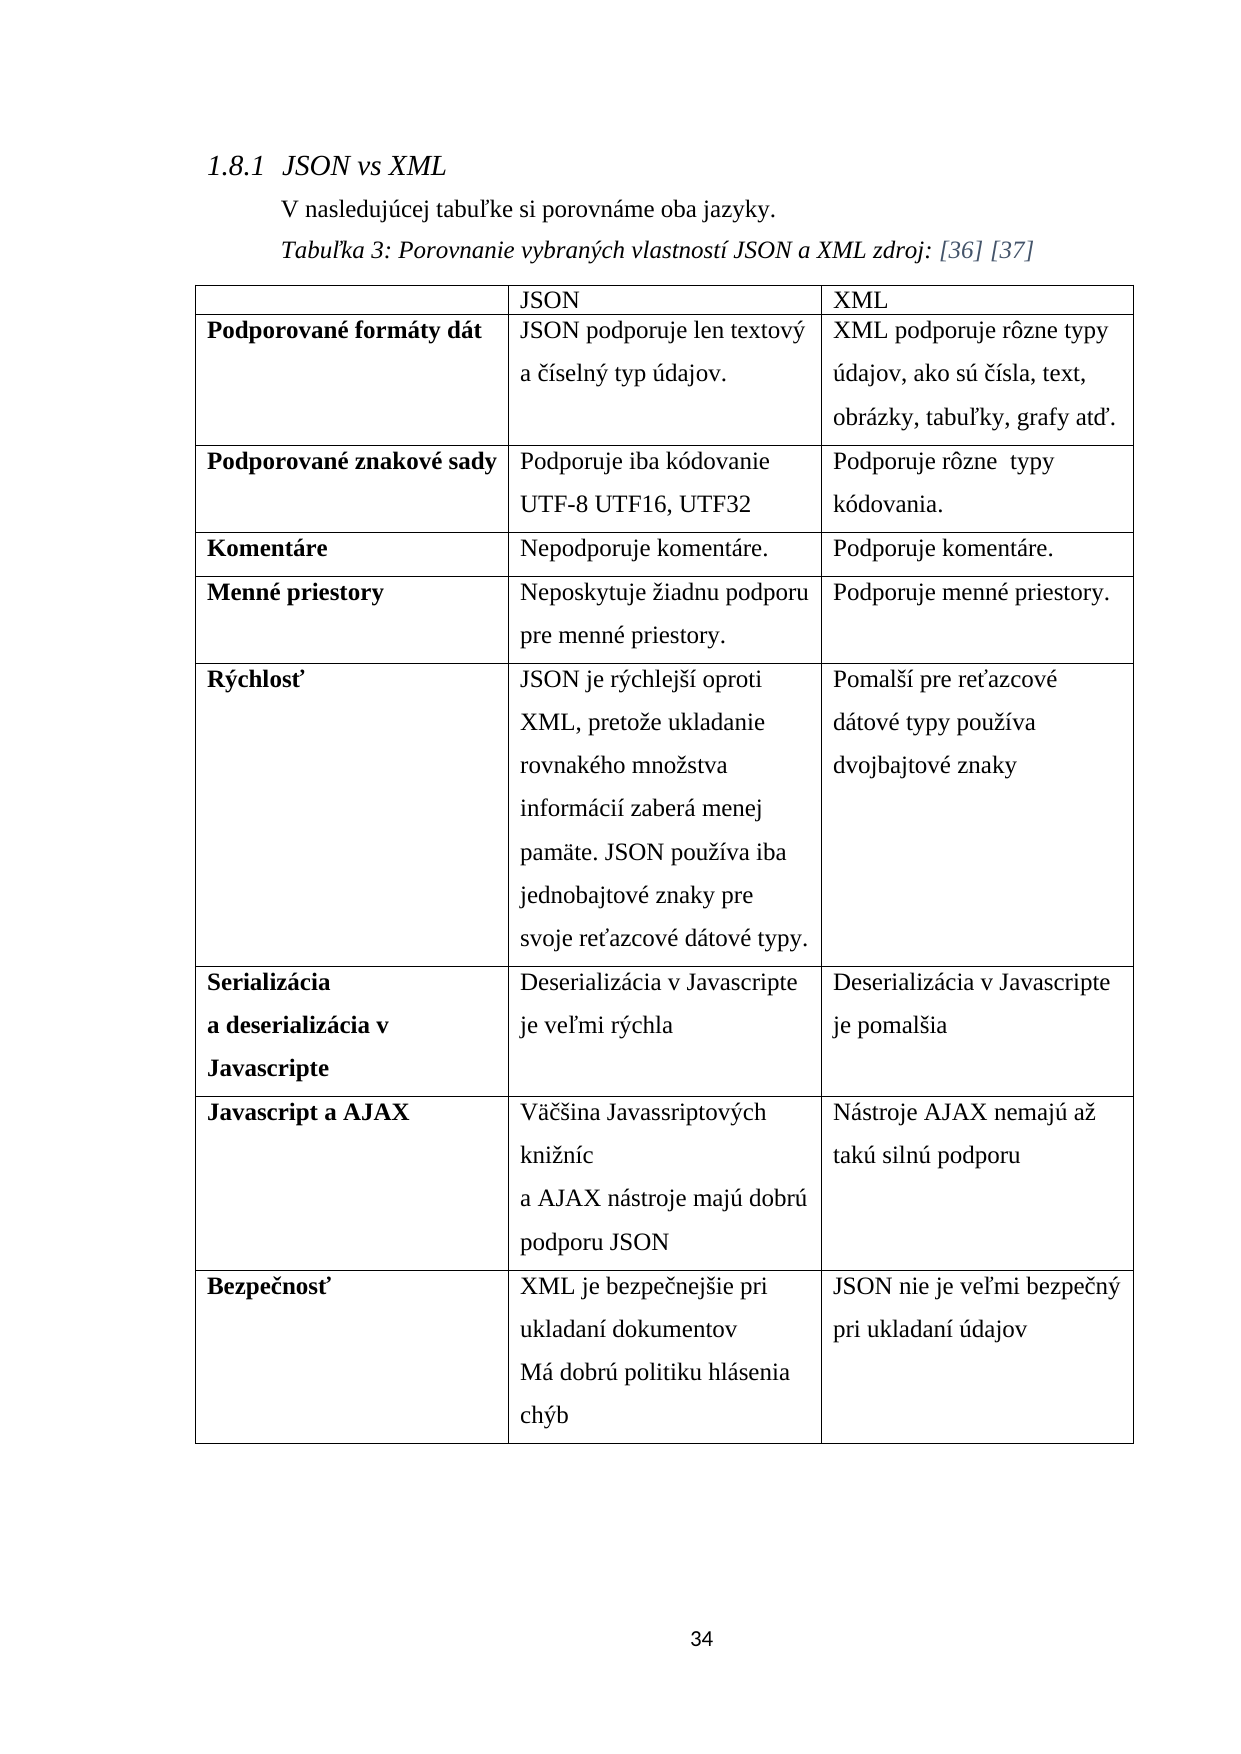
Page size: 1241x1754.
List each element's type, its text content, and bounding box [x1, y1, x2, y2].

subtitle JSON vs XML [207, 148, 1122, 181]
table_header [196, 286, 508, 314]
table_cell Nástroje AJAX nemajú až takú silnú podporu [822, 1097, 1133, 1270]
table_cell Menné priestory [196, 577, 508, 663]
table_cell Bezpečnosť [196, 1271, 508, 1443]
table_cell Deserializácia v Javascripte je veľmi rýchla [509, 967, 821, 1096]
table_cell Podporované znakové sady [196, 446, 508, 532]
table_cell Podporuje komentáre. [822, 533, 1133, 576]
text V nasledujúcej tabuľke si porovnáme oba jazyky. [207, 194, 1122, 222]
table_cell Nepodporuje komentáre. [509, 533, 821, 576]
table_cell JSON podporuje len textový a číselný typ údajov. [509, 315, 821, 445]
table_cell XML podporuje rôzne typy údajov, ako sú čísla, text, obrázky, tabuľky, grafy atď. [822, 315, 1133, 445]
table_cell Javascript a AJAX [196, 1097, 508, 1270]
table_header JSON [509, 286, 821, 314]
table_cell Podporované formáty dát [196, 315, 508, 445]
table_cell JSON je rýchlejší oproti XML, pretože ukladanie rovnakého množstva informácií zaberá menej pamäte. JSON používa iba jednobajtové znaky pre svoje reťazcové dátové typy. [509, 664, 821, 966]
table_cell Rýchlosť [196, 664, 508, 966]
table_cell Podporuje menné priestory. [822, 577, 1133, 663]
table_cell Serializácia a deserializácia v Javascripte [196, 967, 508, 1096]
table_cell Podporuje rôzne typy kódovania. [822, 446, 1133, 532]
table_cell Komentáre [196, 533, 508, 576]
table_cell Pomalší pre reťazcové dátové typy používa dvojbajtové znaky [822, 664, 1133, 966]
table_cell Väčšina Javassriptových knižníc a AJAX nástroje majú dobrú podporu JSON [509, 1097, 821, 1270]
table_cell JSON nie je veľmi bezpečný pri ukladaní údajov [822, 1271, 1133, 1443]
table_cell Deserializácia v Javascripte je pomalšia [822, 967, 1133, 1096]
table_cell Podporuje iba kódovanie UTF-8 UTF16, UTF32 [509, 446, 821, 532]
table_header XML [822, 286, 1133, 314]
text Tabuľka 3: Porovnanie vybraných vlastností JSON a XML zdroj: [207, 235, 1122, 264]
table_cell Neposkytuje žiadnu podporu pre menné priestory. [509, 577, 821, 663]
table_cell XML je bezpečnejšie pri ukladaní dokumentov Má dobrú politiku hlásenia chýb [509, 1271, 821, 1443]
